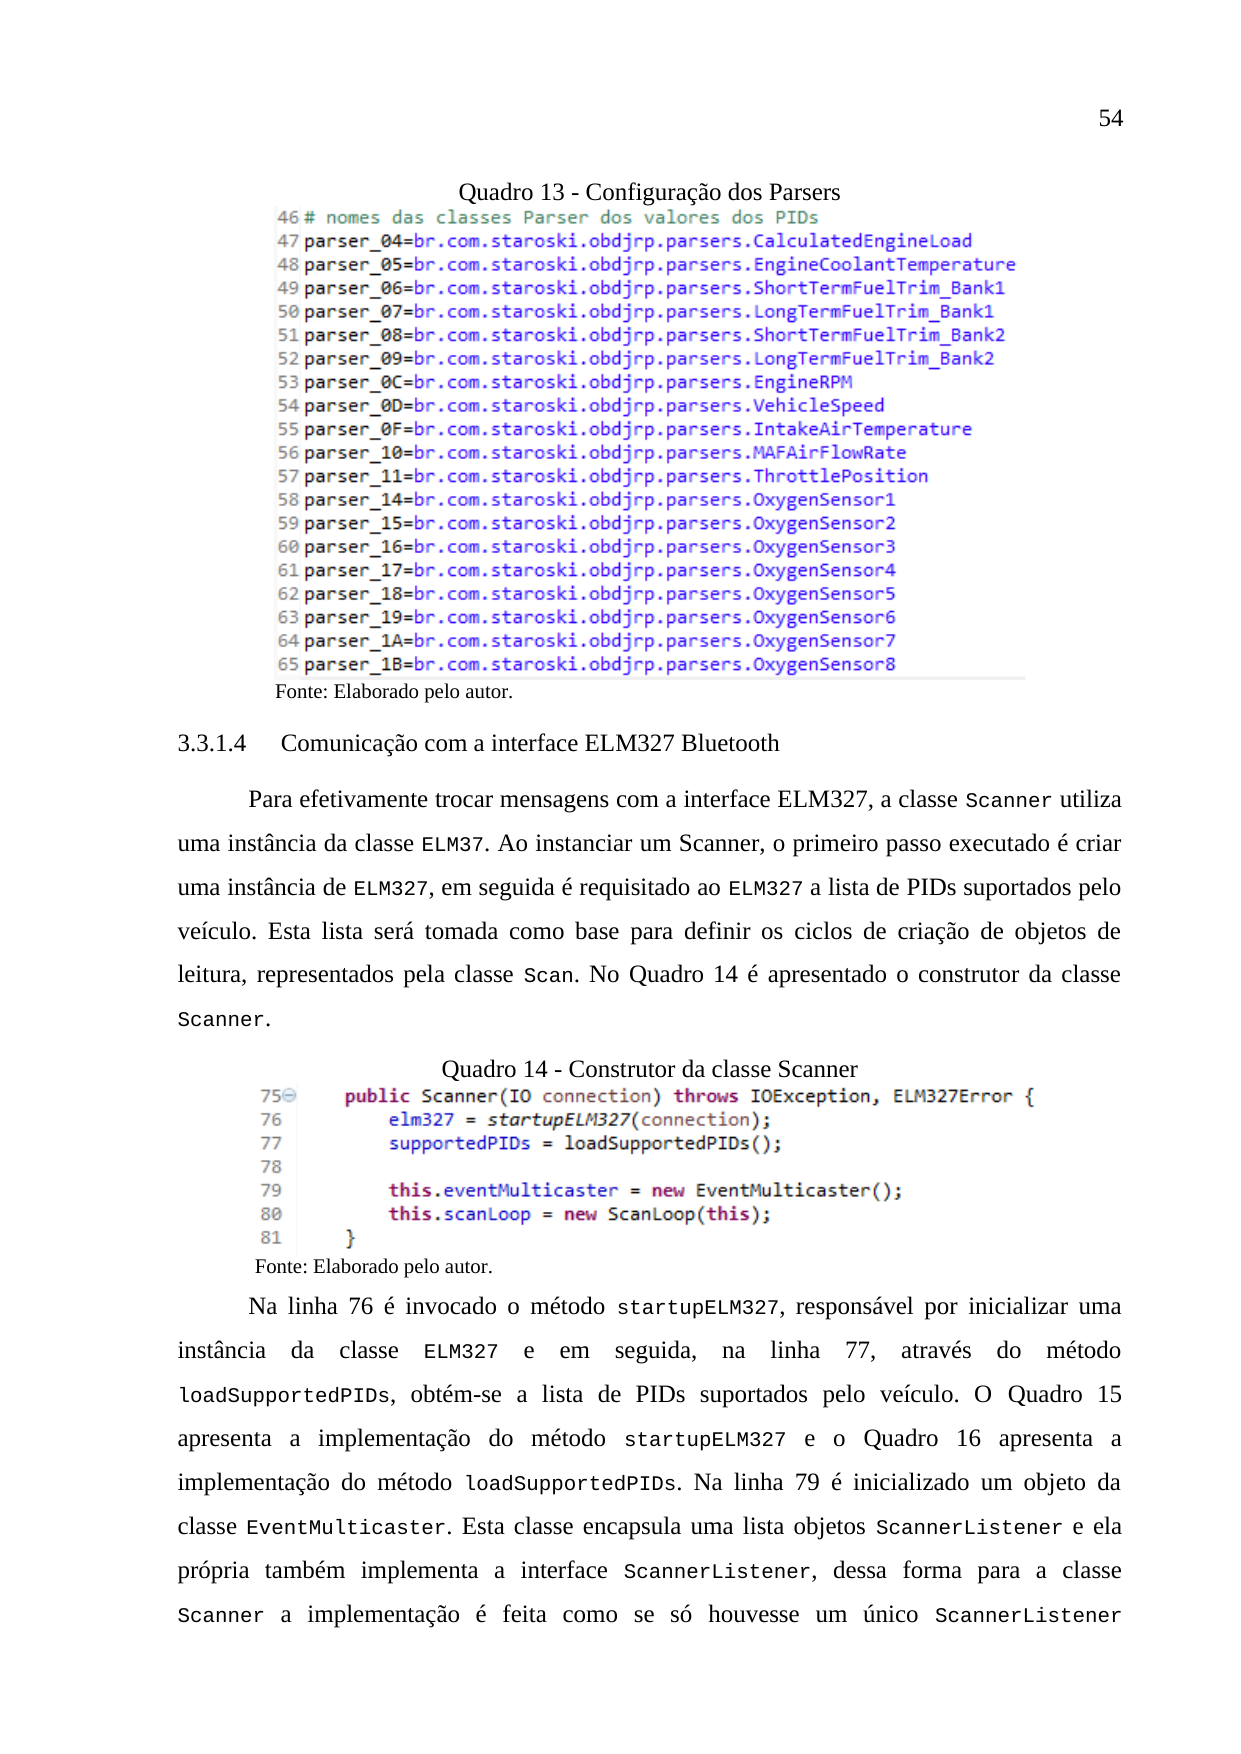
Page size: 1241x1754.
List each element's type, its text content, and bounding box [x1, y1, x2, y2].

picture [273, 206, 1026, 680]
text Fonte: Elaborado pelo autor. [177, 679, 1122, 703]
text Para efetivamente trocar mensagens com a interface ELM327, a classe Scanner utiliza uma instância da classe ELM37. Ao instanciar um Scanner, o primeiro passo executado é criar uma instância de ELM327, em seguida é requisitado ao ELM327 a lista de PIDs suportados pelo veículo. Esta lista será tomada como base para definir os ciclos de criação de objetos de leitura, representados pela classe Scan. No Quadro 14 é apresentado o construtor da classe Scanner. [177, 784, 1122, 1033]
picture [252, 1082, 1048, 1255]
text Fonte: Elaborado pelo autor. [177, 1254, 1122, 1278]
subtitle Comunicação com a interface ELM327 Bluetooth [177, 728, 1122, 757]
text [177, 1291, 1122, 1628]
